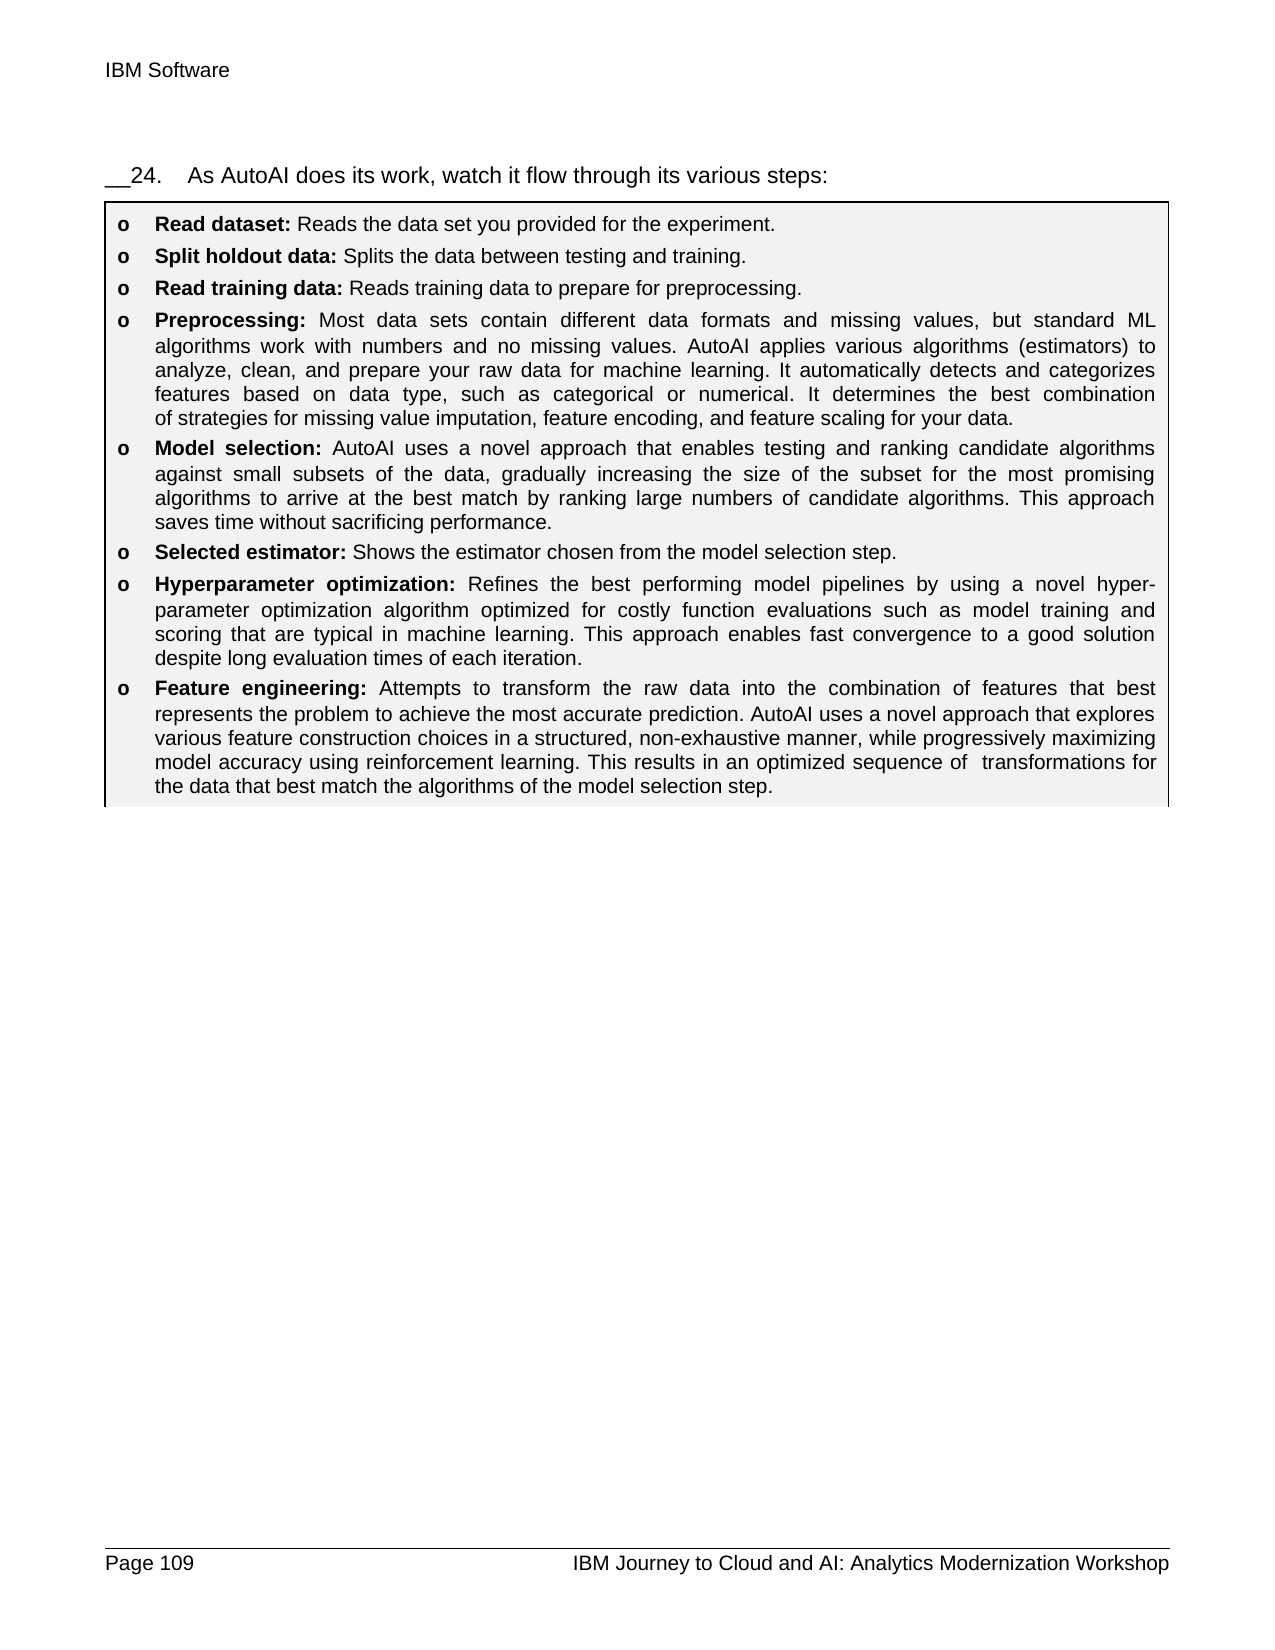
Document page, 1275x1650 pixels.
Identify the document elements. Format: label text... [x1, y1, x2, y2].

list As AutoAI does its work, watch it flow through its various steps: [105, 162, 1170, 189]
table_header Read dataset: Reads the data set you provided for the experiment. Split holdout data: Splits the data between testing and training. Read training data: Reads training data to prepare for preprocessing. Preprocessing: Most data sets contain different data formats and missing values, but standard ML algorithms work with numbers and no missing values. AutoAI applies various algorithms (estimators) to analyze, clean, and prepare your raw data for machine learning. It automatically detects and categorizes features based on data type, such as categorical or numerical. It determines the best combination of strategies for missing value imputation, feature encoding, and feature scaling for your data. Model selection: AutoAI uses a novel approach that enables testing and ranking candidate algorithms against small subsets of the data, gradually increasing the size of the subset for the most promising algorithms to arrive at the best match by ranking large numbers of candidate algorithms. This approach saves time without sacrificing performance. Selected estimator: Shows the estimator chosen from the model selection step. Hyperparameter optimization: Refines the best performing model pipelines by using a novel hyper-parameter optimization algorithm optimized for costly function evaluations such as model training and scoring that are typical in machine learning. This approach enables fast convergence to a good solution despite long evaluation times of each iteration. Feature engineering: Attempts to transform the raw data into the combination of features that best represents the problem to achieve the most accurate prediction. AutoAI uses a novel approach that explores various feature construction choices in a structured, non-exhaustive manner, while progressively maximizing model accuracy using reinforcement learning. This results in an optimized sequence of transformations for the data that best match the algorithms of the model selection step. [106, 203, 1168, 807]
